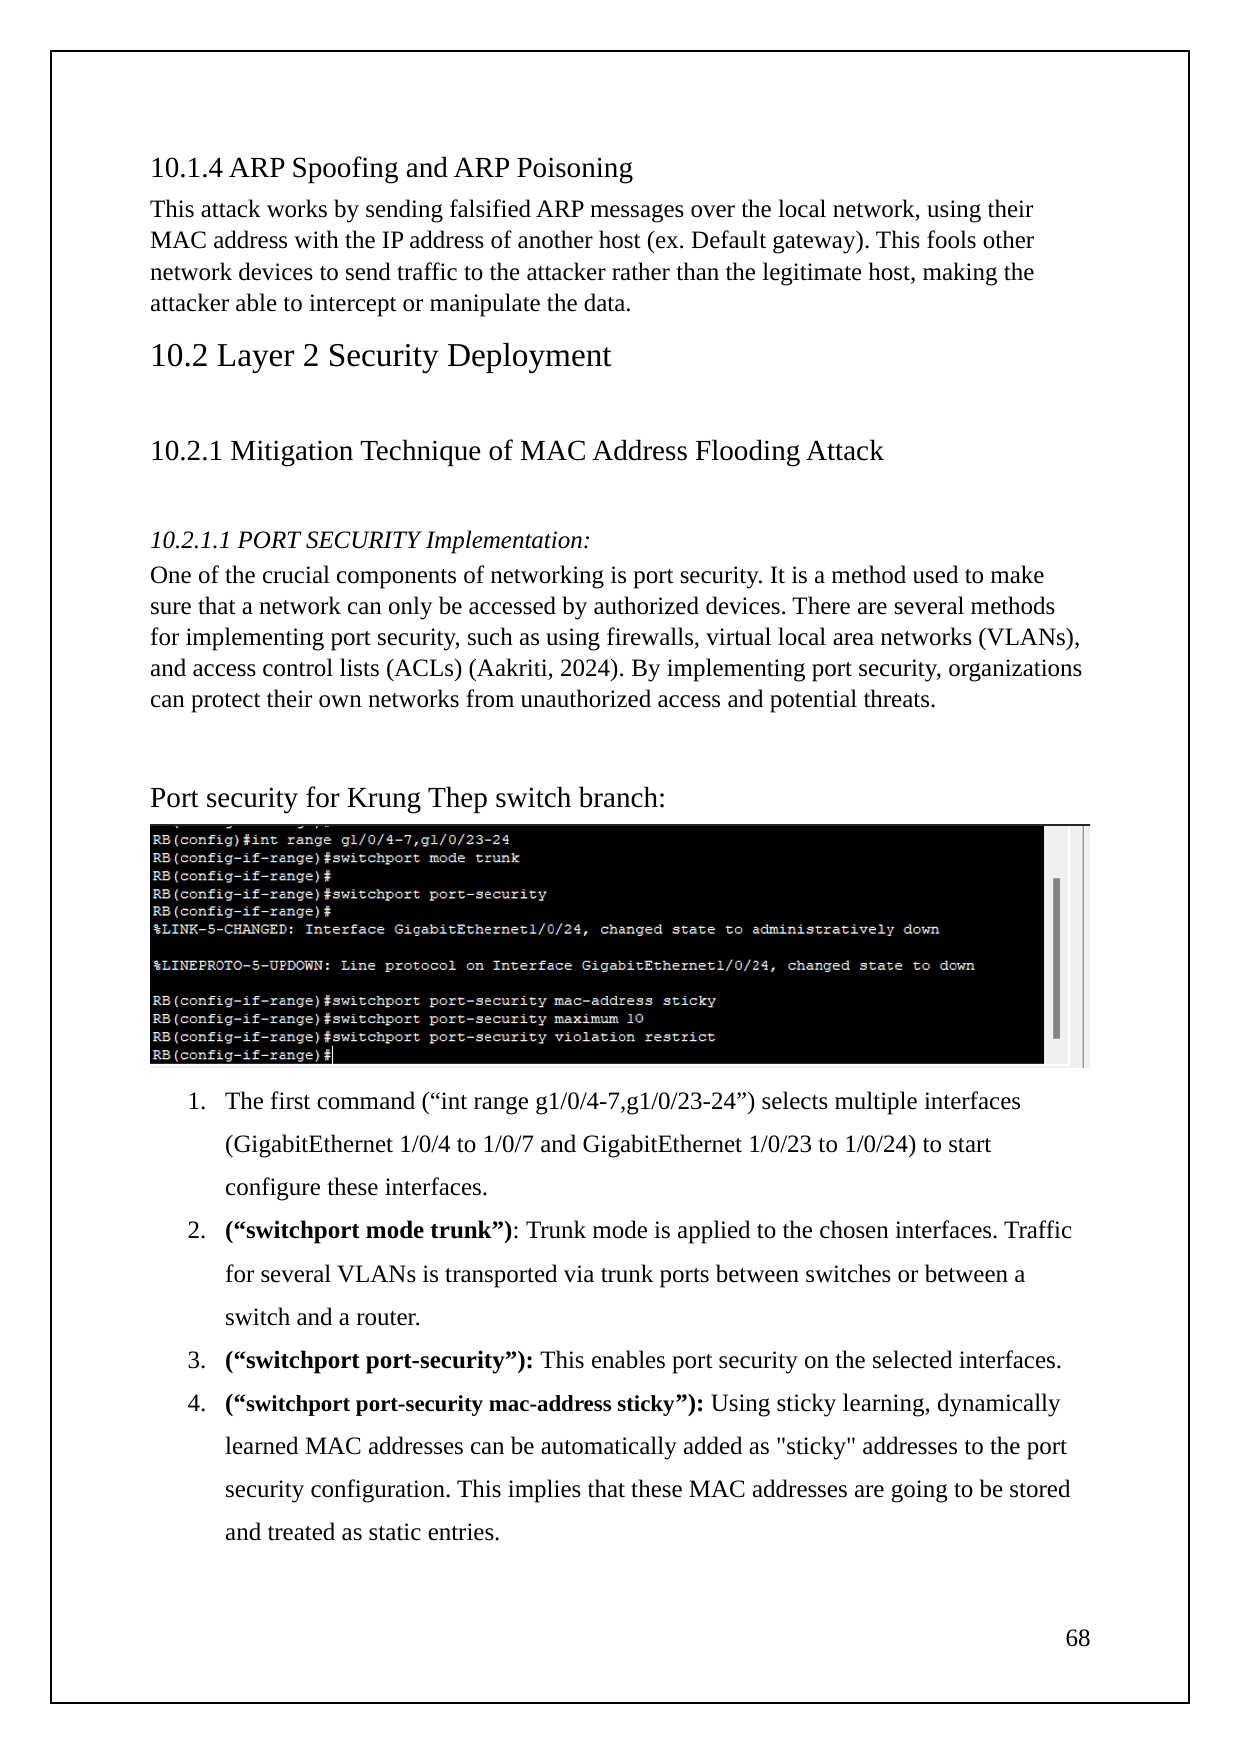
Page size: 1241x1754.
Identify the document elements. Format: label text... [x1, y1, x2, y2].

text This attack works by sending falsified ARP messages over the local network, using their MAC address with the IP address of another host (ex. Default gateway). This fools other network devices to send traffic to the attacker rather than the legitimate host, making the attacker able to intercept or manipulate the data. [150, 194, 1090, 316]
list (“switchport mode trunk”): Trunk mode is applied to the chosen interfaces. Traffic for several VLANs is transported via trunk ports between switches or between a switch and a router. [187, 1216, 1090, 1331]
subtitle 10.2.1 Mitigation Technique of MAC Address Flooding Attack [150, 433, 1090, 466]
picture [150, 824, 1091, 1068]
list (“switchport port-security mac-address sticky”): Using sticky learning, dynamically learned MAC addresses can be automatically added as "sticky" addresses to the port security configuration. This implies that these MAC addresses are going to be stored and treated as static entries. [187, 1388, 1090, 1546]
subtitle Port security for Krung Thep switch branch: [150, 780, 1090, 813]
subtitle 10.2 Layer 2 Security Deployment [150, 335, 1090, 374]
list The first command (“int range g1/0/4-7,g1/0/23-24”) selects multiple interfaces (GigabitEthernet 1/0/4 to 1/0/7 and GigabitEthernet 1/0/23 to 1/0/24) to start configure these interfaces. [187, 1086, 1090, 1201]
text One of the crucial components of networking is port security. It is a method used to make sure that a network can only be accessed by authorized devices. There are several methods for implementing port security, such as using firewalls, virtual local area networks (VLANs), and access control lists (ACLs) (Aakriti, 2024). By implementing port security, organizations can protect their own networks from unauthorized access and potential threats. [150, 560, 1090, 713]
list (“switchport port-security”): This enables port security on the selected interfaces. [187, 1345, 1090, 1374]
subtitle 10.1.4 ARP Spoofing and ARP Poisoning [150, 150, 1090, 183]
subtitle 10.2.1.1 PORT SECURITY Implementation: [150, 525, 1090, 554]
